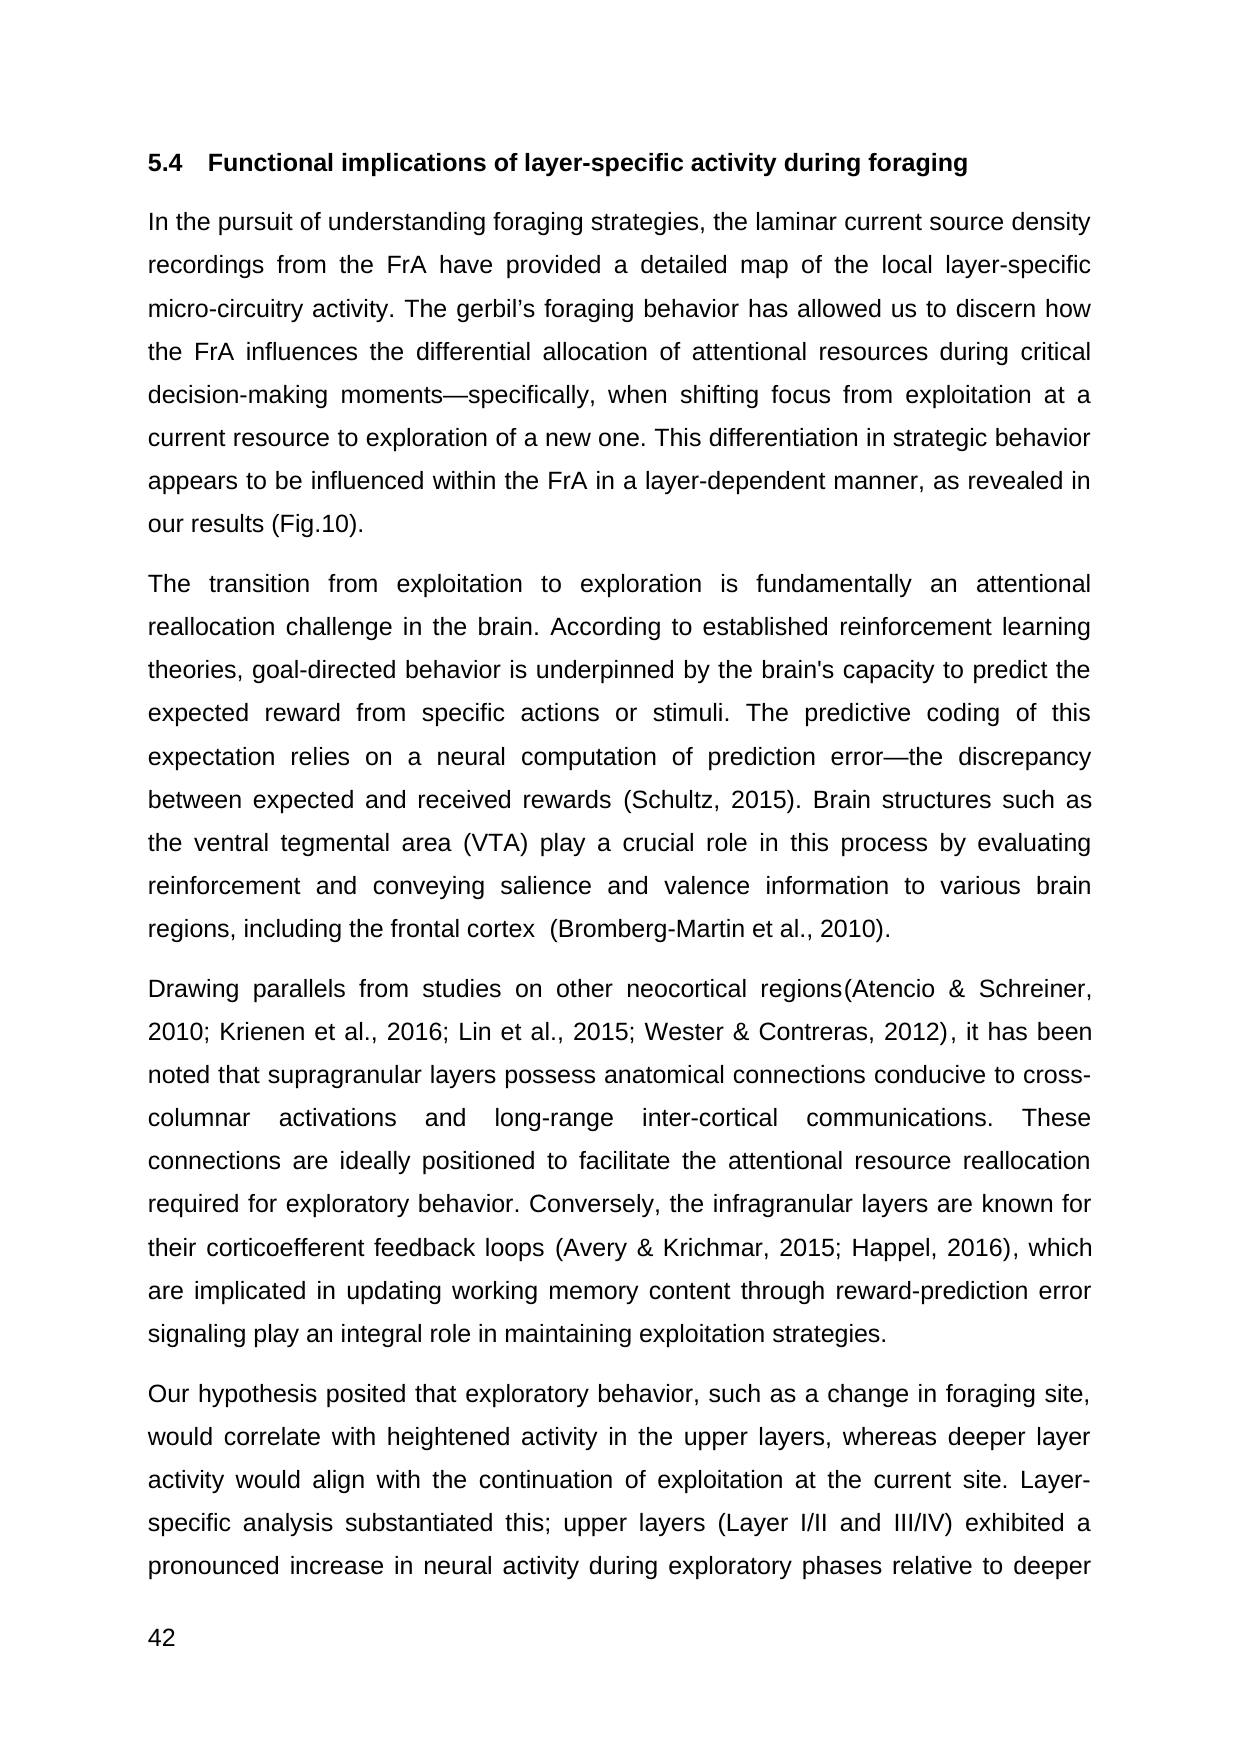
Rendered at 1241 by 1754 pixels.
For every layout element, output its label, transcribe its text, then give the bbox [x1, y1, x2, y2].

text In the pursuit of understanding foraging strategies, the laminar current source density recordings from the FrA have provided a detailed map of the local layer-specific micro-circuitry activity. The gerbil’s foraging behavior has allowed us to discern how the FrA influences the differential allocation of attentional resources during critical decision-making moments—specifically, when shifting focus from exploitation at a current resource to exploration of a new one. This differentiation in strategic behavior appears to be influenced within the FrA in a layer-dependent manner, as revealed in our results (Fig.10). [148, 207, 1093, 538]
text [148, 1379, 1093, 1580]
subtitle Functional implications of layer-specific activity during foraging [148, 148, 1093, 176]
text The transition from exploitation to exploration is fundamentally an attentional reallocation challenge in the brain. According to established reinforcement learning theories, goal-directed behavior is underpinned by the brain's capacity to predict the expected reward from specific actions or stimuli. The predictive coding of this expectation relies on a neural computation of prediction error—the discrepancy between expected and received rewards . Brain structures such as the ventral tegmental area (VTA) play a crucial role in this process by evaluating reinforcement and conveying salience and valence information to various brain regions, including the frontal cortex . [148, 569, 1093, 943]
text Drawing parallels from studies on other neocortical regions, it has been noted that supragranular layers possess anatomical connections conducive to cross-columnar activations and long-range inter-cortical communications. These connections are ideally positioned to facilitate the attentional resource reallocation required for exploratory behavior. Conversely, the infragranular layers are known for their corticoefferent feedback loops , which are implicated in updating working memory content through reward-prediction error signaling play an integral role in maintaining exploitation strategies. [148, 974, 1093, 1348]
